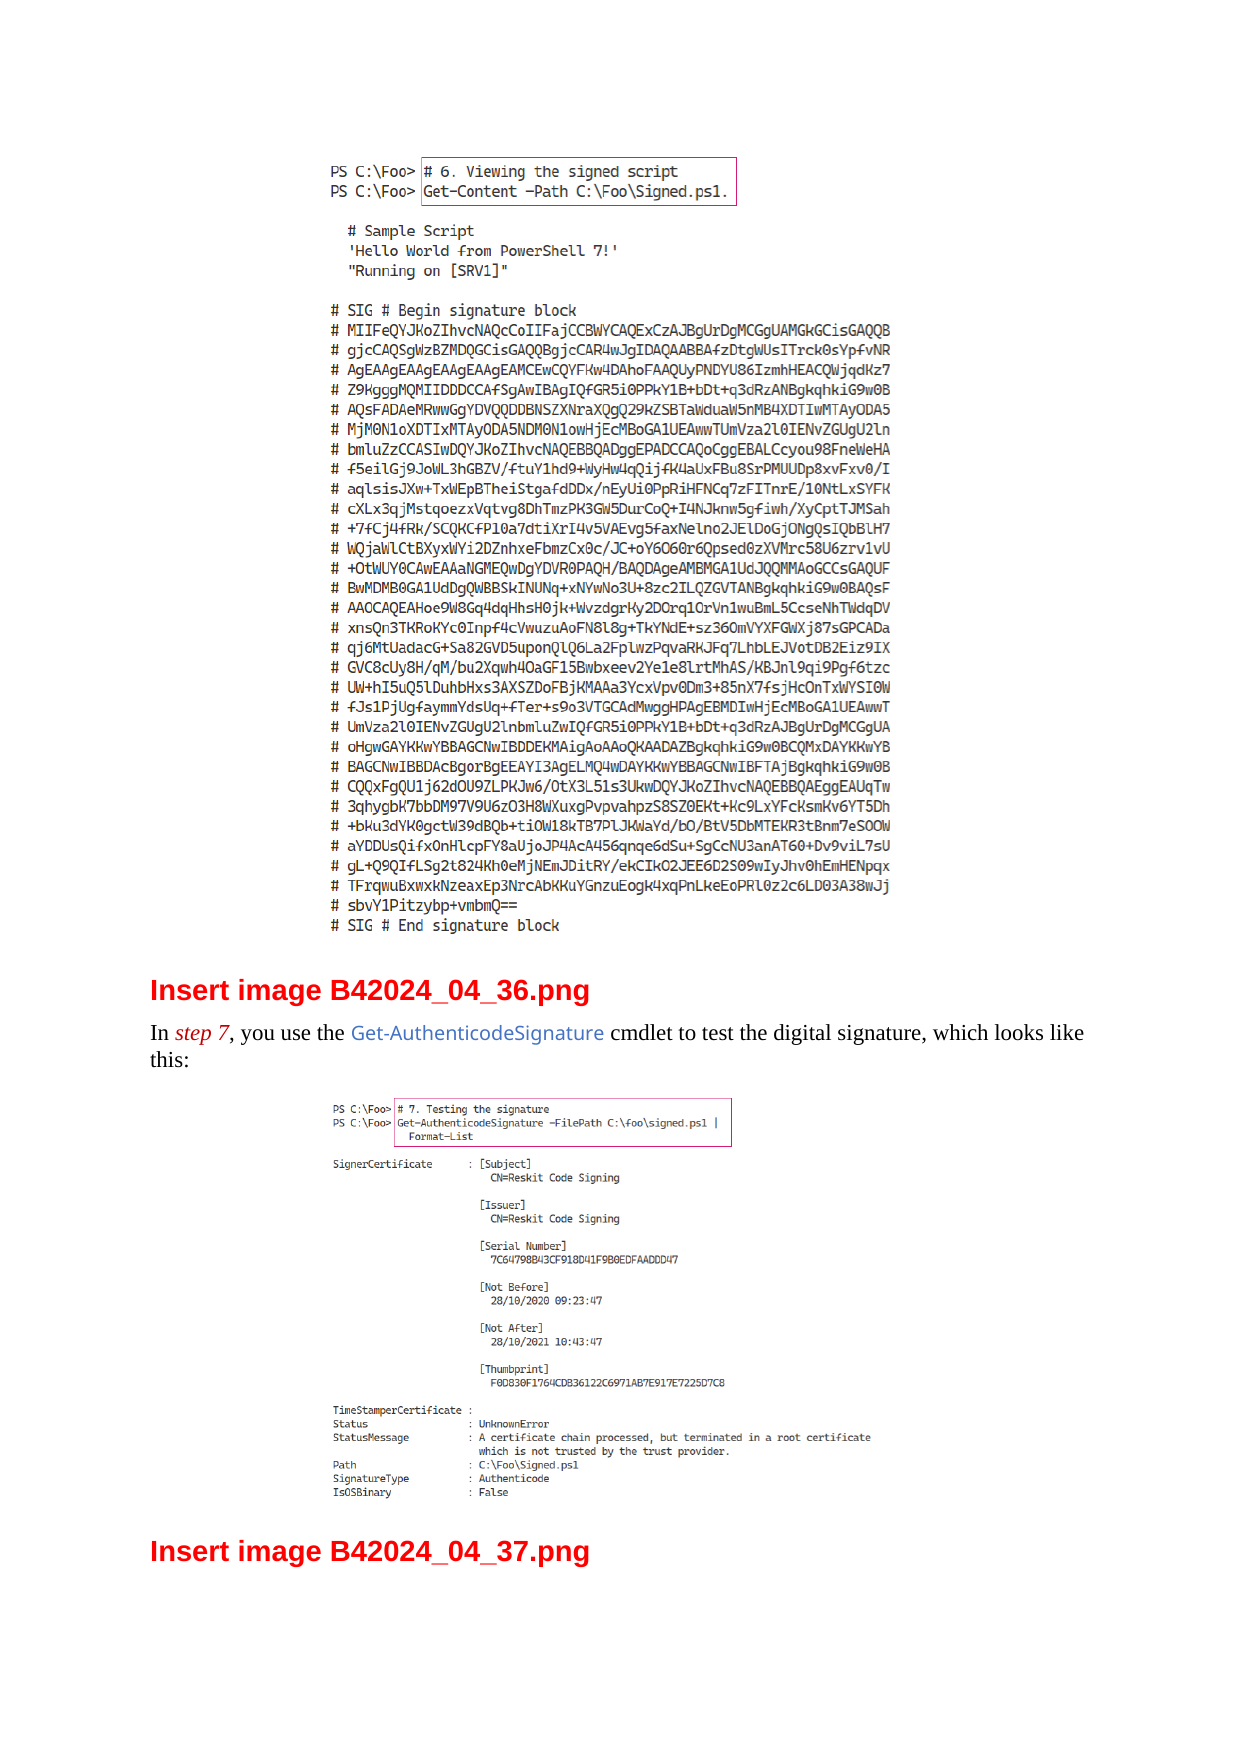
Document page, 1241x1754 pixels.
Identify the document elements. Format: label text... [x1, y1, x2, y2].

picture [322, 150, 918, 949]
text Insert image B42024_04_36.png [150, 973, 1090, 1007]
text In step 7, you use the Get-AuthenticodeSignature cmdlet to test the digital signature, which looks like this: [150, 1019, 1090, 1073]
picture [322, 1097, 918, 1510]
text Insert image B42024_04_37.png [150, 1534, 1090, 1568]
